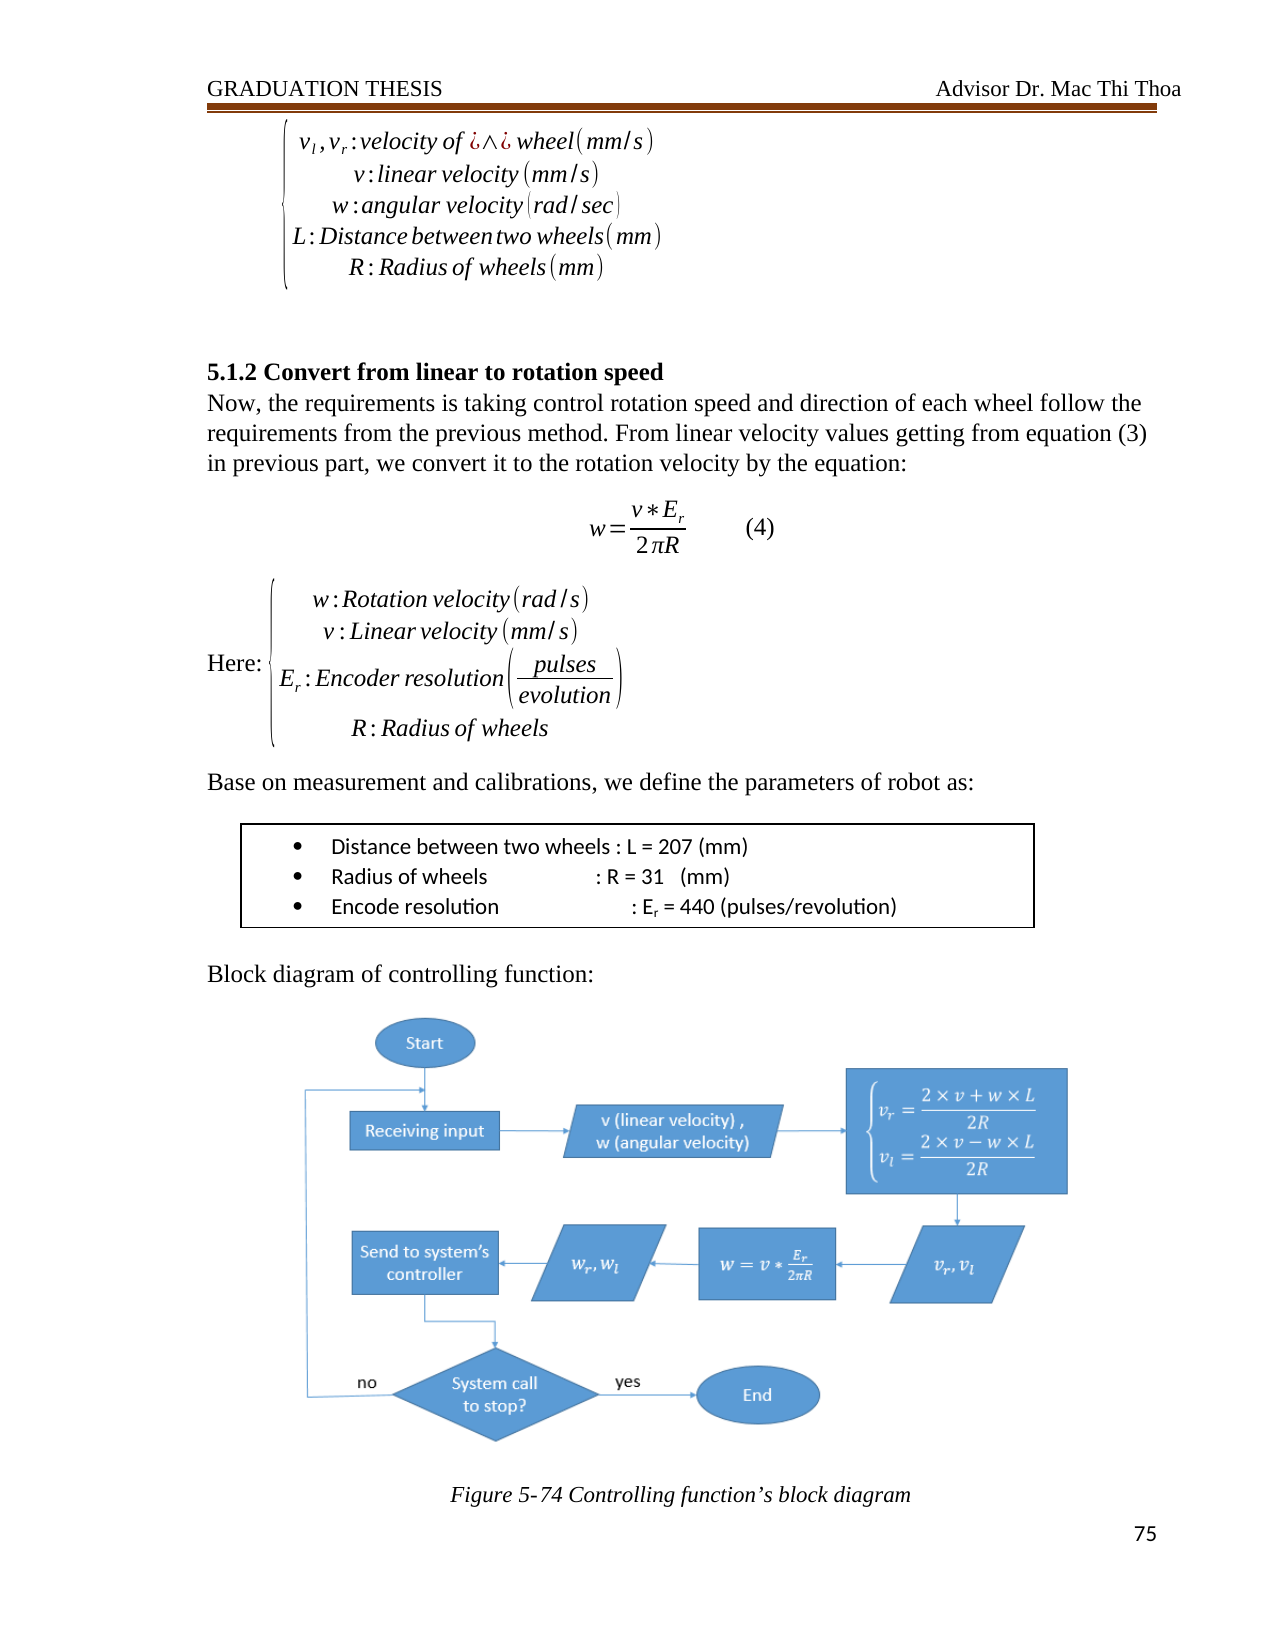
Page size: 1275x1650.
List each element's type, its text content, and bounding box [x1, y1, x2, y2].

subtitle 5.1.2 Convert from linear to rotation speed [207, 357, 1157, 385]
text Now, the requirements is taking control rotation speed and direction of each wheel follow the requirements from the previous method. From linear velocity values getting from equation (3) in previous part, we convert it to the rotation velocity by the equation: [207, 388, 1157, 477]
text (4) [207, 496, 1157, 558]
text Here: [207, 577, 1157, 748]
text Block diagram of controlling function: [207, 814, 1157, 988]
list Base on measurement and calibrations, we define the parameters of robot as: [207, 767, 1157, 795]
picture [277, 1006, 1087, 1463]
